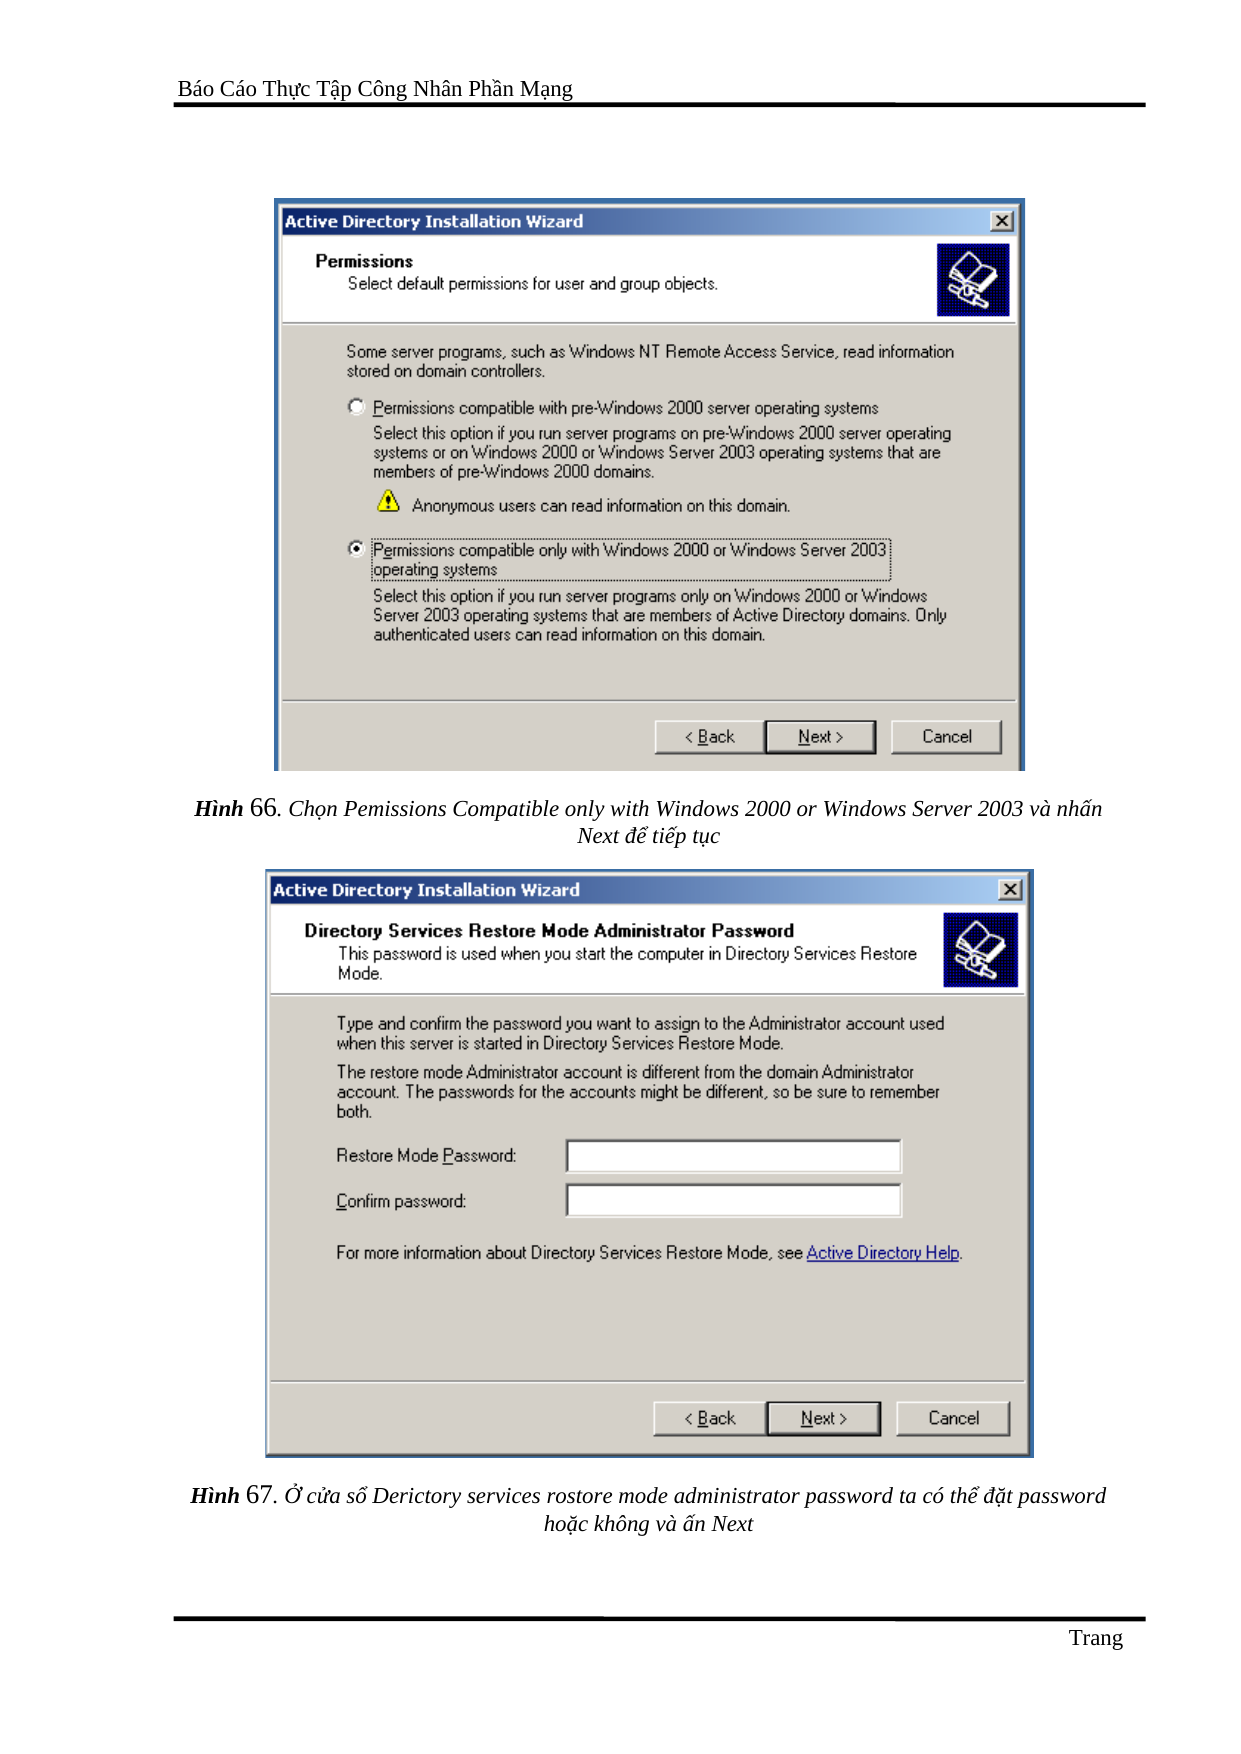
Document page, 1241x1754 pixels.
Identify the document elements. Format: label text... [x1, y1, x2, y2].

text Hình 66. Chọn Pemissions Compatible only with Windows 2000 or Windows Server 2003 và nhấn Next để tiếp tục [177, 791, 1122, 849]
text Hình 67. Ở cửa sổ Derictory services rostore mode administrator password ta có thể đặt password hoặc không và ấn Next [177, 1478, 1122, 1536]
picture [274, 198, 1026, 771]
picture [265, 869, 1034, 1458]
